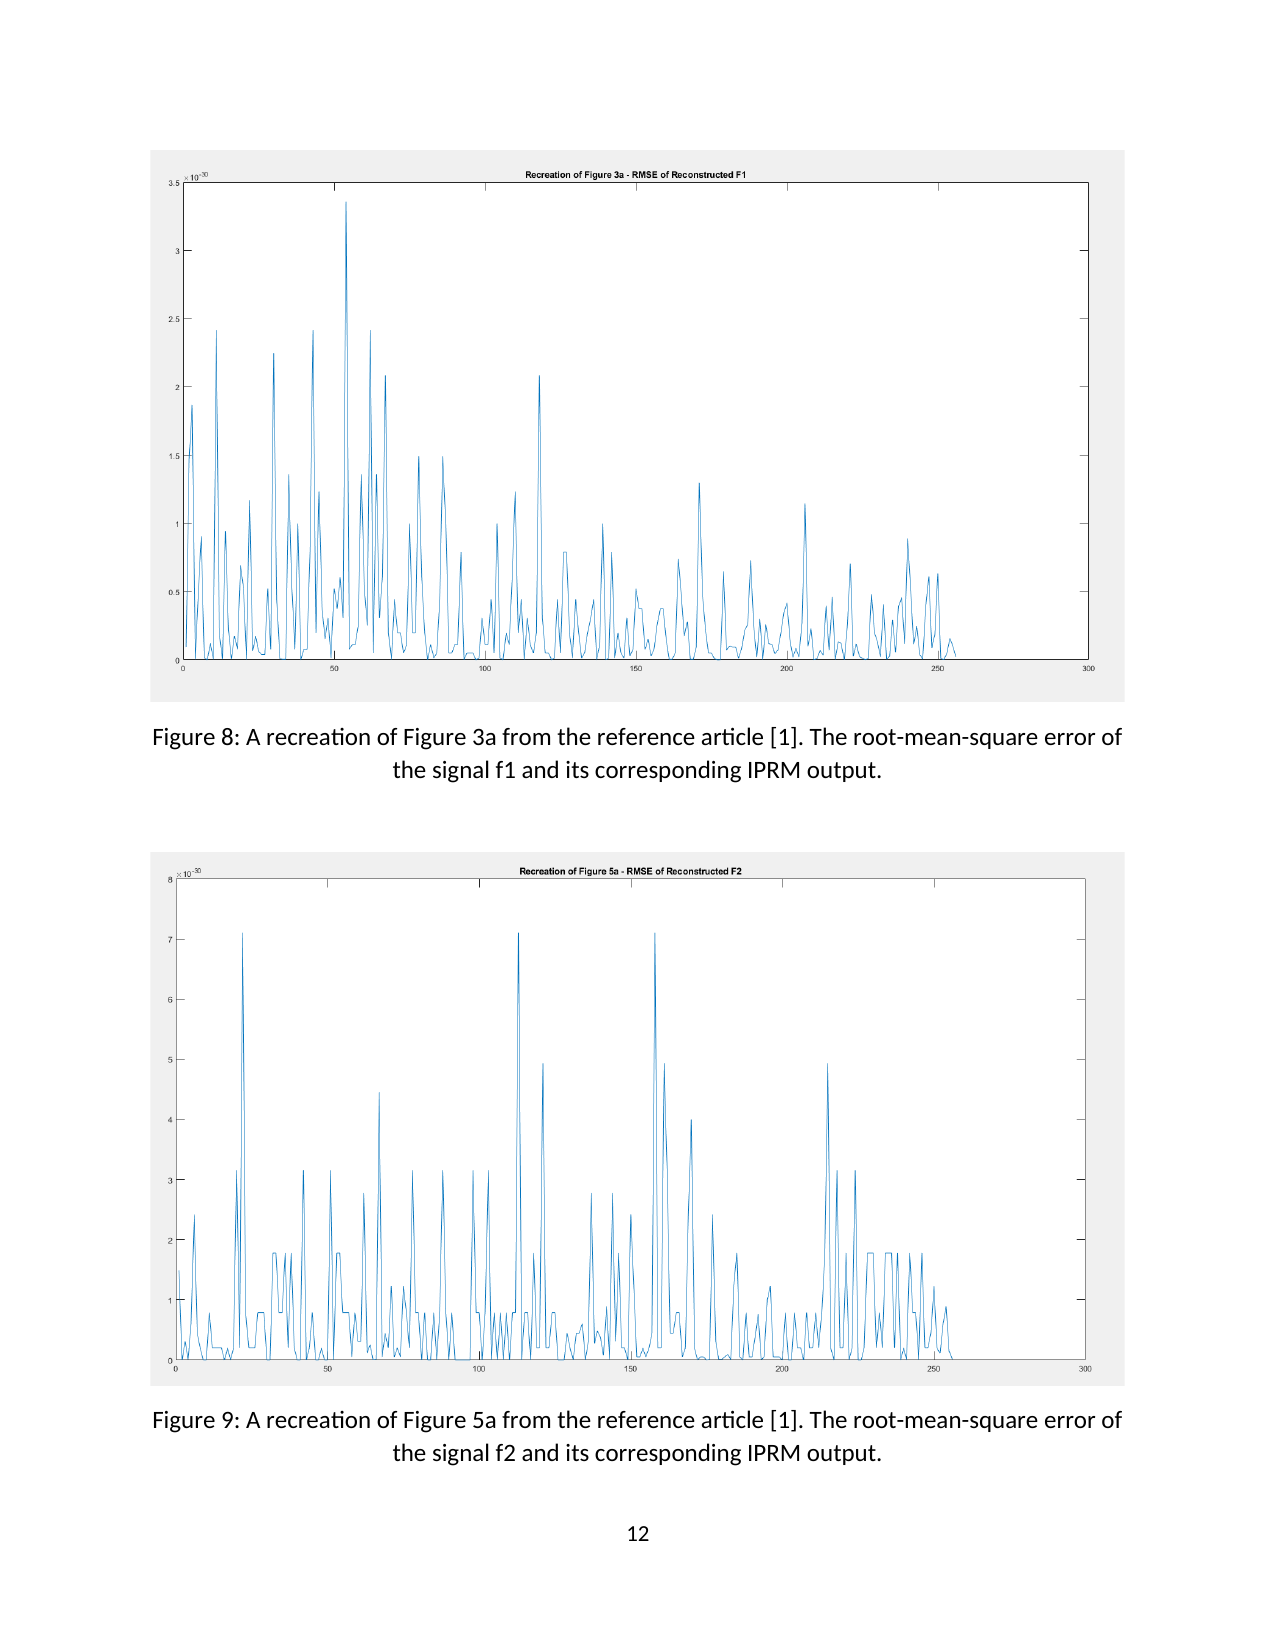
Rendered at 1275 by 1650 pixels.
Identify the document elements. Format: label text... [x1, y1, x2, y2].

text Figure 8: A recreation of Figure 3a from the reference article [1]. The root-mean-square error of the signal f1 and its corresponding IPRM output. [150, 721, 1125, 784]
text Figure 9: A recreation of Figure 5a from the reference article [1]. The root-mean-square error of the signal f2 and its corresponding IPRM output. [150, 1404, 1125, 1468]
picture [150, 150, 1125, 702]
picture [150, 852, 1125, 1386]
